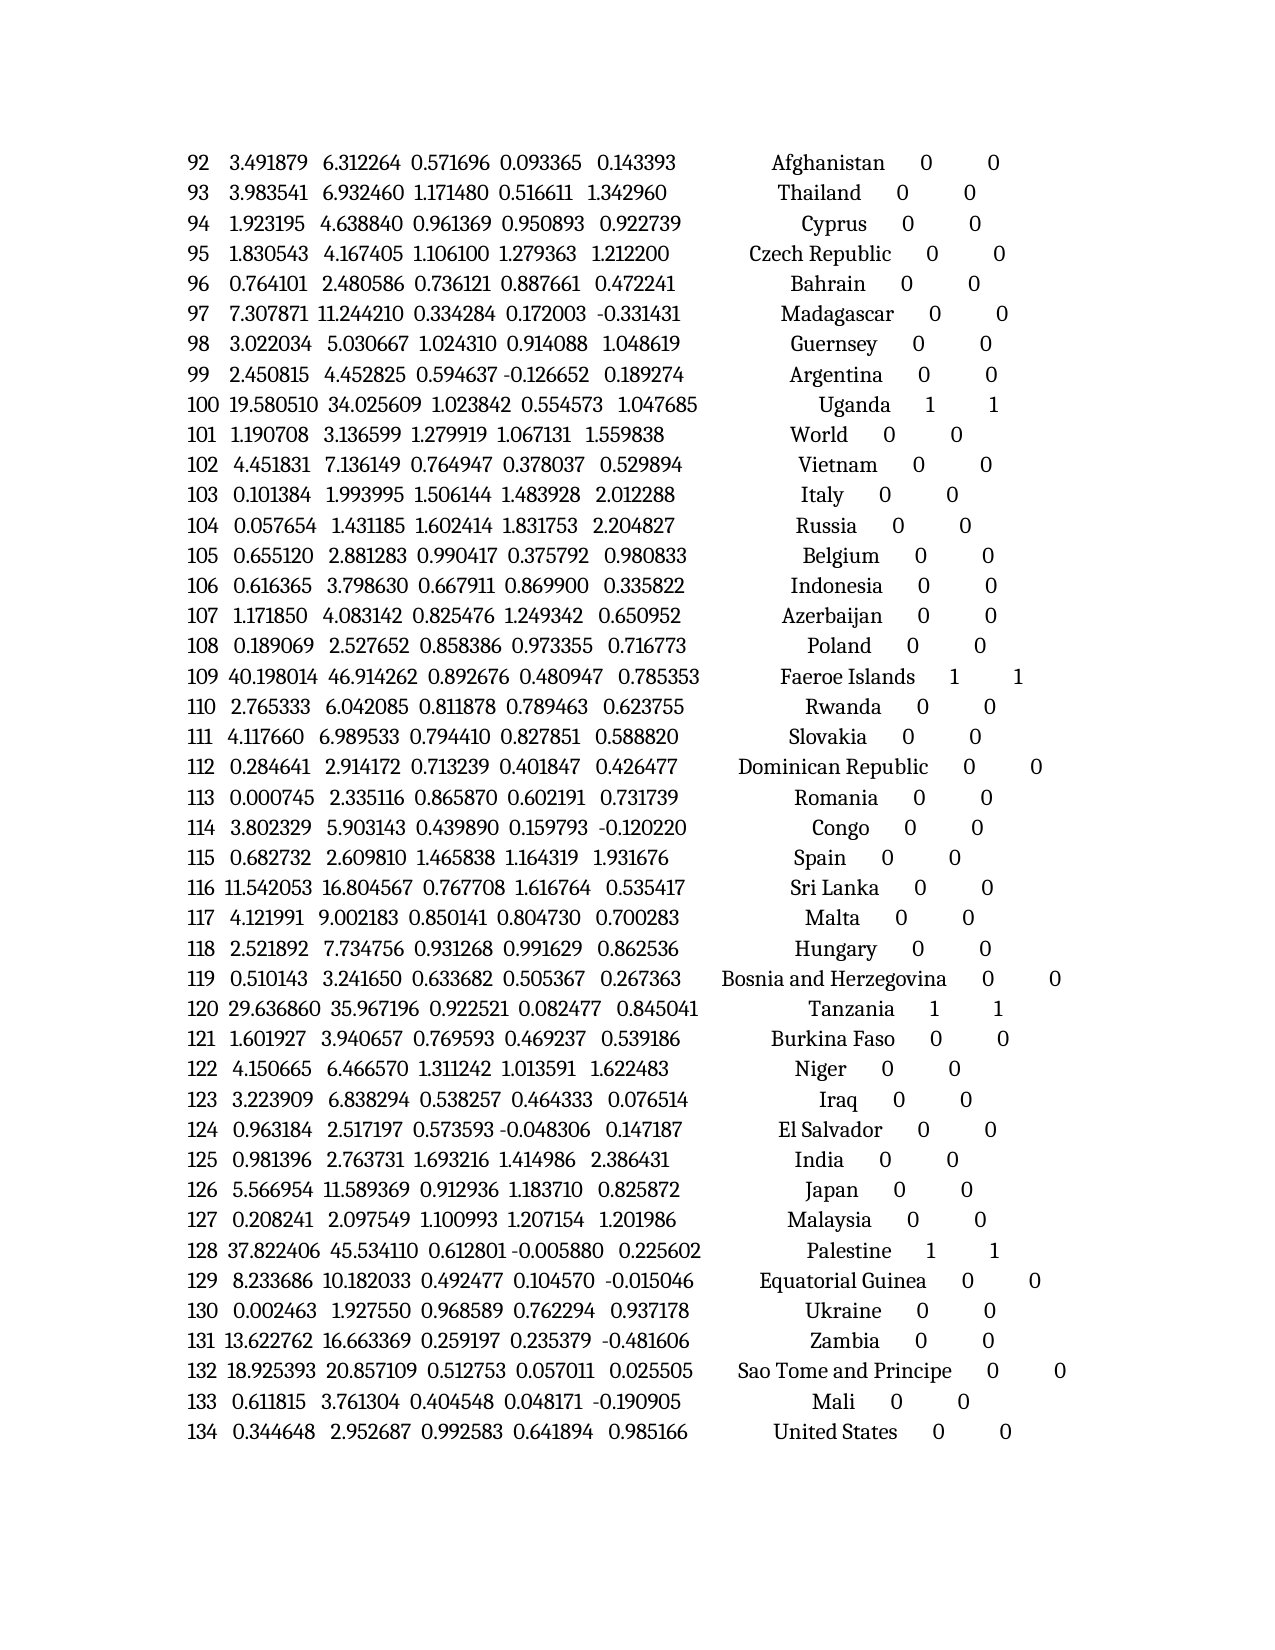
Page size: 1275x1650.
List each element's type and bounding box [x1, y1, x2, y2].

text [187, 150, 1087, 1445]
